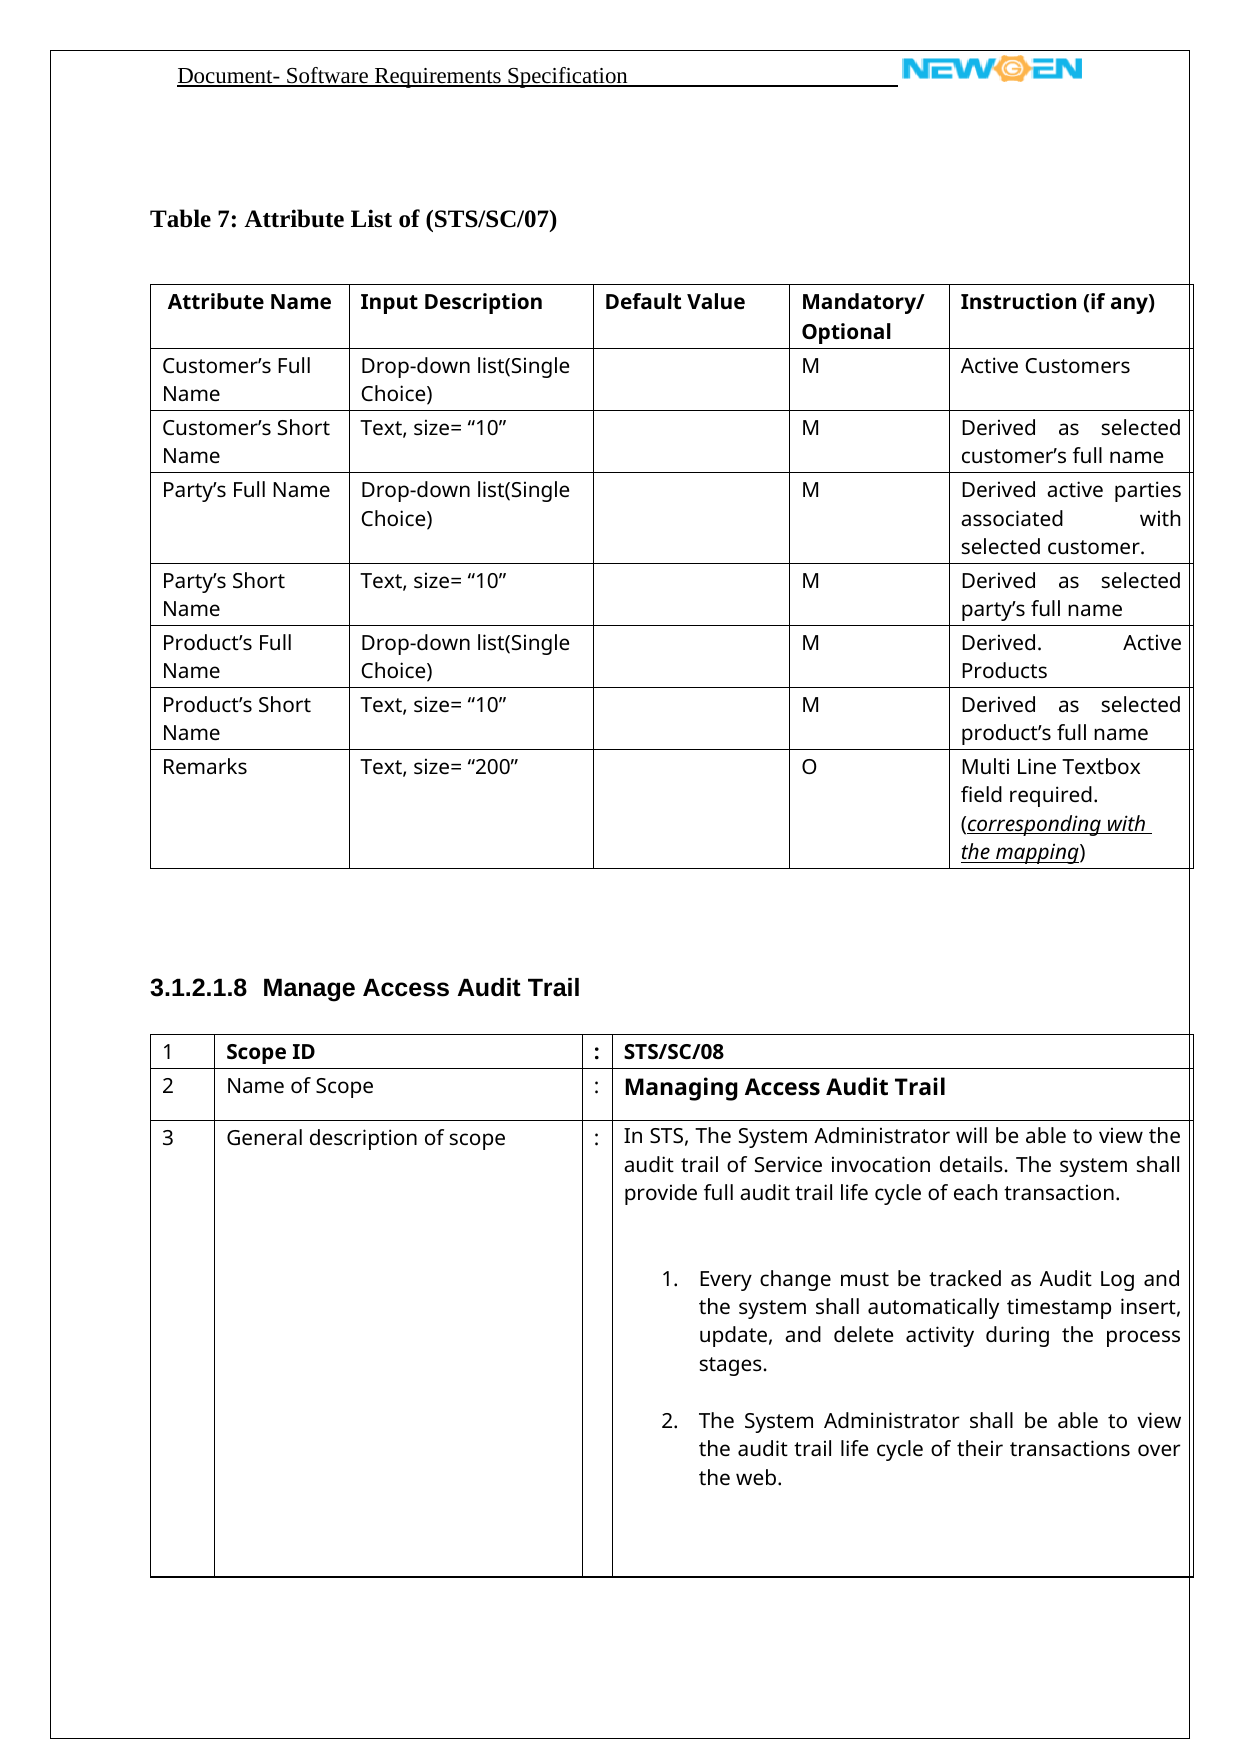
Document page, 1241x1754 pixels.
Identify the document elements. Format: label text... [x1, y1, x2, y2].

table_cell : [583, 1069, 612, 1120]
table_cell Name of Scope [215, 1069, 582, 1120]
table_cell Derived as selected customer’s full name [950, 411, 1189, 472]
table_header Scope ID [215, 1035, 582, 1068]
table_cell M [790, 473, 949, 563]
table_cell Derived as selected product’s full name [950, 688, 1189, 749]
table_header Input Description [350, 285, 593, 348]
table_cell O [790, 750, 949, 868]
table_cell [594, 349, 789, 410]
table_cell Text, size= “10” [350, 688, 593, 749]
table_cell Text, size= “10” [350, 564, 593, 625]
text Table 7: Attribute List of (STS/SC/07) [150, 204, 1090, 232]
table_cell M [790, 349, 949, 410]
table_cell M [790, 564, 949, 625]
table_cell M [790, 626, 949, 687]
table_header Attribute Name [151, 285, 349, 348]
table_cell M [790, 688, 949, 749]
table_header Mandatory/ Optional [790, 285, 949, 348]
table_cell Drop-down list(Single Choice) [350, 349, 593, 410]
table_cell Derived active parties associated with selected customer. [950, 473, 1189, 563]
table_cell 3 [151, 1121, 214, 1576]
table_cell Drop-down list(Single Choice) [350, 626, 593, 687]
table_cell [594, 411, 789, 472]
table_cell General description of scope [215, 1121, 582, 1576]
table_cell Drop-down list(Single Choice) [350, 473, 593, 563]
table_cell [594, 564, 789, 625]
table_cell Party’s Short Name [151, 564, 349, 625]
table_header STS/SC/08 [613, 1035, 1189, 1068]
table_cell Text, size= “10” [350, 411, 593, 472]
picture [897, 52, 1091, 84]
table_cell [594, 750, 789, 868]
table_header Instruction (if any) [950, 285, 1189, 348]
table_cell In STS, The System Administrator will be able to view the audit trail of Service invocation details. The system shall provide full audit trail life cycle of each transaction. Every change must be tracked as Audit Log and the system shall automatically timestamp insert, update, and delete activity during the process stages. The System Administrator shall be able to view the audit trail life cycle of their transactions over the web. [613, 1121, 1189, 1576]
table_cell [594, 473, 789, 563]
subtitle Manage Access Audit Trail [150, 973, 1090, 1002]
table_cell [594, 688, 789, 749]
table_cell Managing Access Audit Trail [613, 1069, 1189, 1120]
table_cell Product’s Short Name [151, 688, 349, 749]
table_cell M [790, 411, 949, 472]
table_cell [594, 626, 789, 687]
table_cell Text, size= “200” [350, 750, 593, 868]
table_cell : [583, 1121, 612, 1576]
table_cell Multi Line Textbox field required. (corresponding with the mapping) [950, 750, 1189, 868]
table_cell Customer’s Short Name [151, 411, 349, 472]
table_cell Active Customers [950, 349, 1189, 410]
table_cell Derived as selected party’s full name [950, 564, 1189, 625]
table_header : [583, 1035, 612, 1068]
table_cell Product’s Full Name [151, 626, 349, 687]
table_cell Party’s Full Name [151, 473, 349, 563]
table_header Default Value [594, 285, 789, 348]
table_cell Derived. Active Products [950, 626, 1189, 687]
table_cell Remarks [151, 750, 349, 868]
table_header 1 [151, 1035, 214, 1068]
table_cell 2 [151, 1069, 214, 1120]
table_cell Customer’s Full Name [151, 349, 349, 410]
